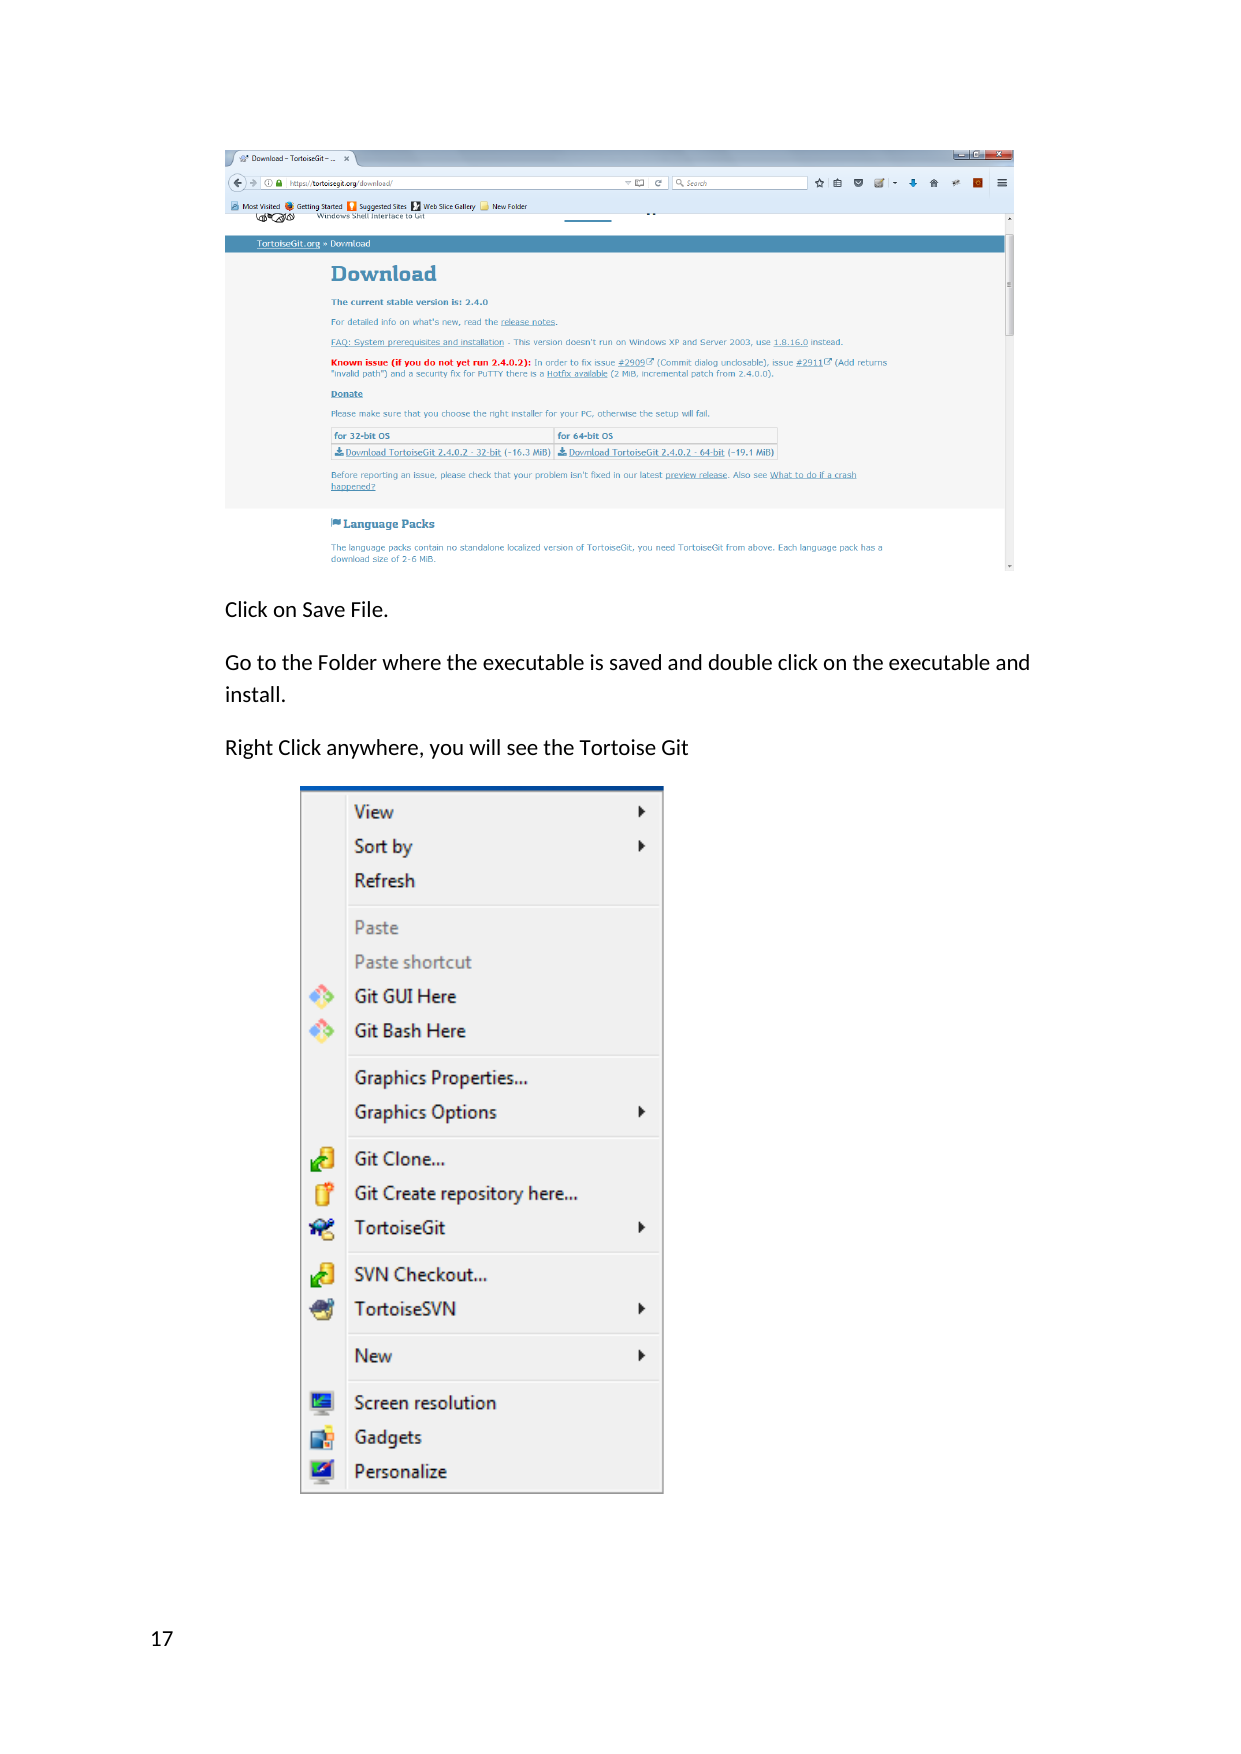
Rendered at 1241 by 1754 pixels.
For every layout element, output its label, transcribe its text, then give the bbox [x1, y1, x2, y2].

picture [300, 786, 664, 1494]
text Click on Save File. [150, 595, 1090, 623]
picture [225, 150, 1014, 571]
text Right Click anywhere, you will see the Tortoise Git [150, 733, 1090, 762]
text Go to the Folder where the executable is saved and double click on the executable and install. [150, 648, 1090, 708]
